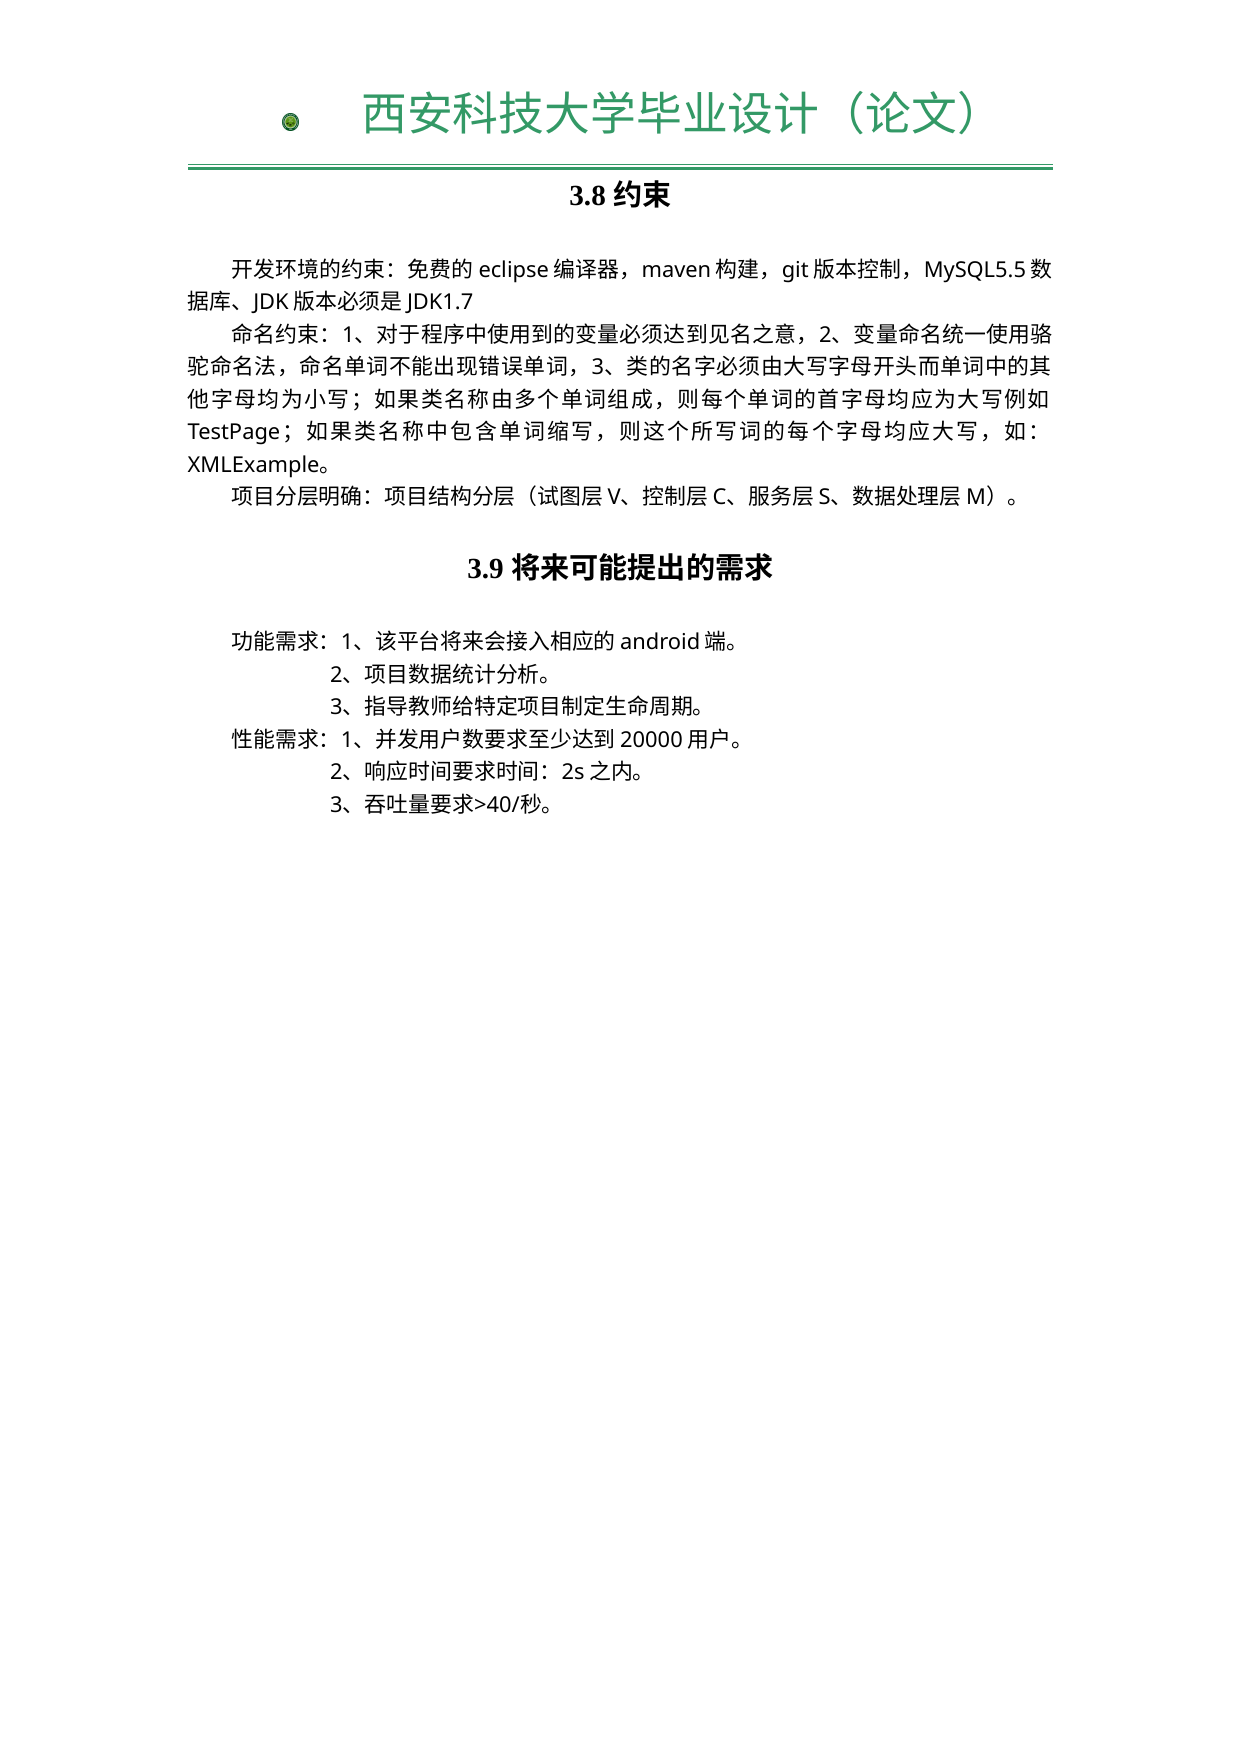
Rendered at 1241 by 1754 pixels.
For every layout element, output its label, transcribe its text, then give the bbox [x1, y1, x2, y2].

text 3.8 约束 [187, 172, 1053, 214]
text 命名约束：1、对于程序中使用到的变量必须达到见名之意，2、变量命名统一使用骆驼命名法，命名单词不能出现错误单词，3、类的名字必须由大写字母开头而单词中的其他字母均为小写；如果类名称由多个单词组成，则每个单词的首字母均应为大写例如TestPage；如果类名称中包含单词缩写，则这个所写词的每个字母均应大写，如：XMLExample。 [187, 317, 1053, 479]
text 3、吞吐量要求>40/秒。 [275, 786, 1053, 819]
picture [282, 113, 299, 131]
text 3、指导教师给特定项目制定生命周期。 [275, 689, 1053, 721]
text 性能需求：1、并发用户数要求至少达到20000用户。 [187, 721, 1053, 754]
text 2、项目数据统计分析。 [275, 656, 1053, 689]
text 项目分层明确：项目结构分层（试图层V、控制层C、服务层S、数据处理层M）。 [187, 479, 1053, 512]
text 功能需求：1、该平台将来会接入相应的android端。 [187, 624, 1053, 656]
text 3.9 将来可能提出的需求 [187, 544, 1053, 586]
text 2、响应时间要求时间：2s之内。 [275, 754, 1053, 786]
text 开发环境的约束：免费的eclipse编译器，maven构建，git版本控制，MySQL5.5数据库、JDK版本必须是JDK1.7 [187, 252, 1053, 317]
